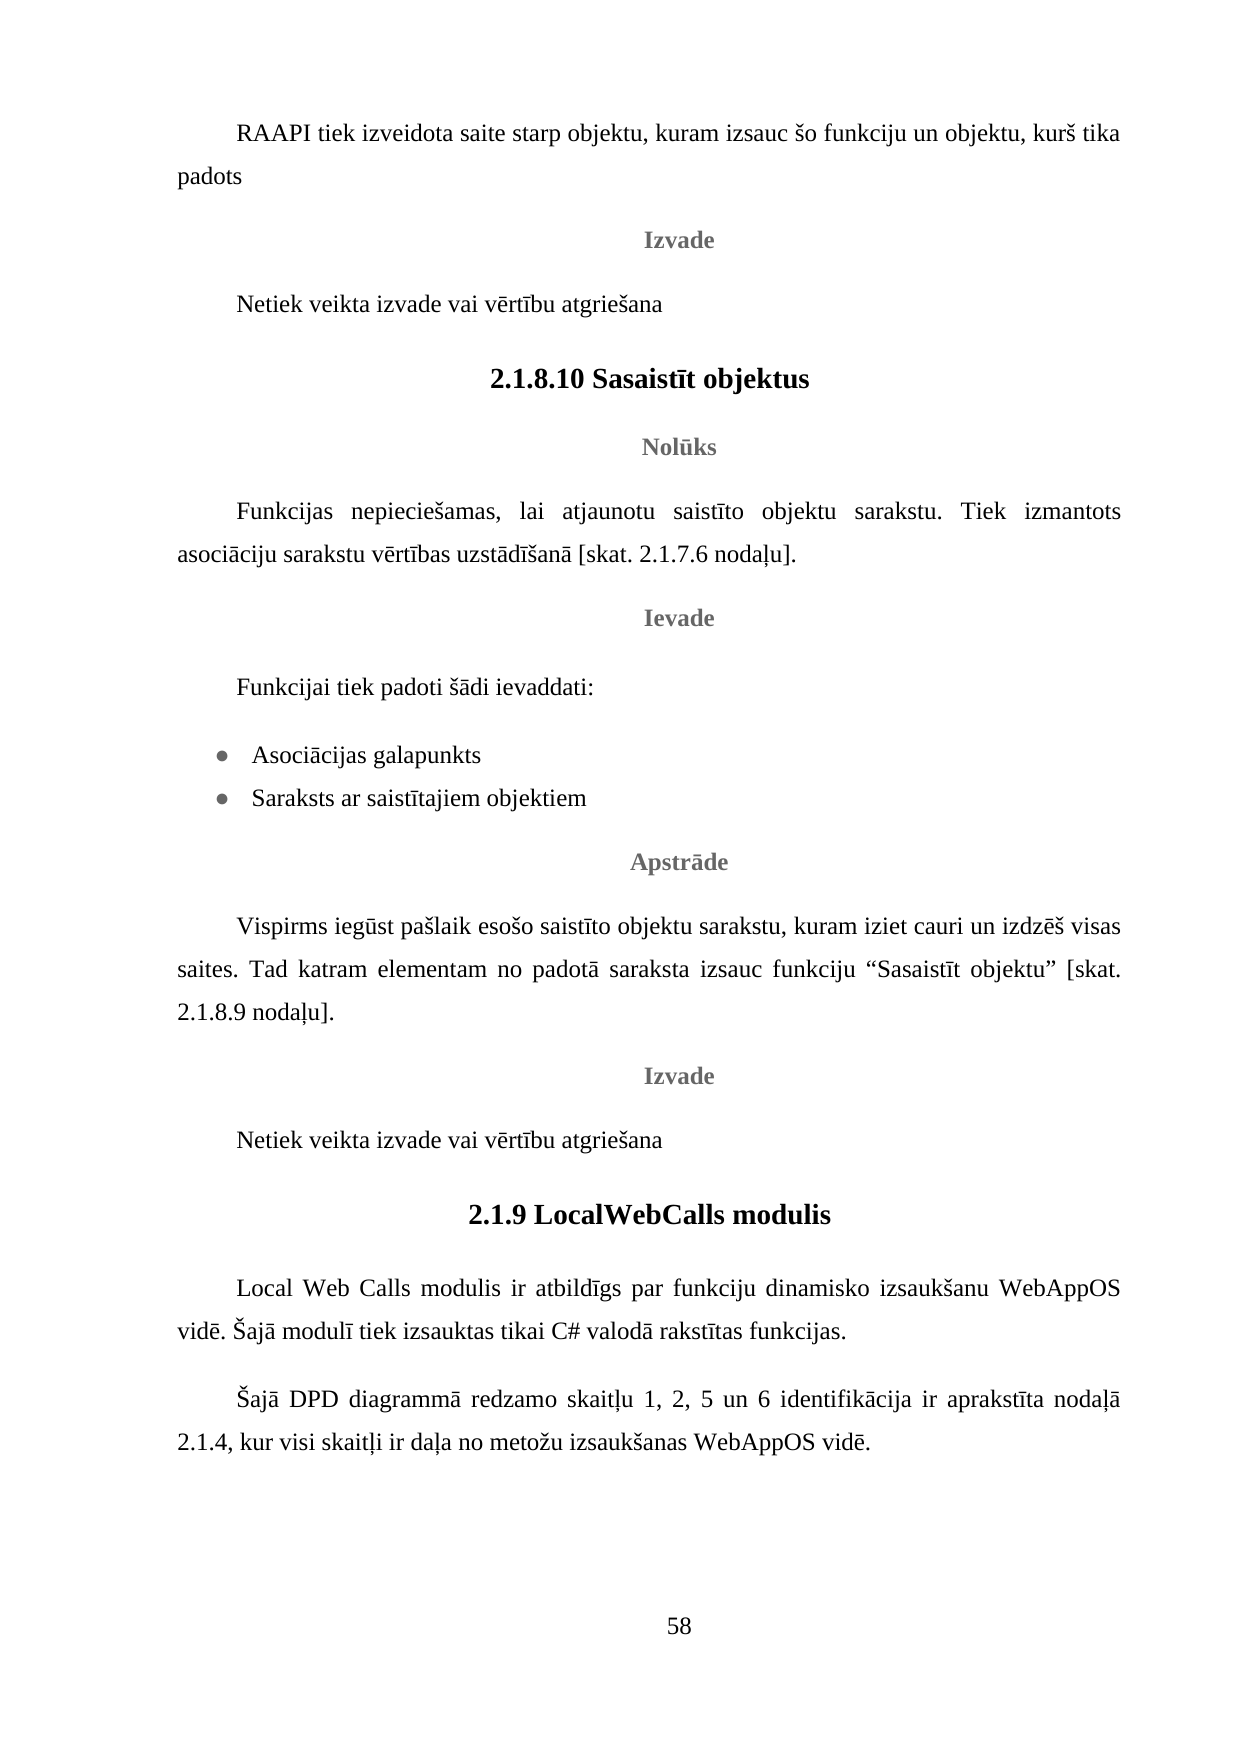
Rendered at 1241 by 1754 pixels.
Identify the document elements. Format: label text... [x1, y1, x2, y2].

text Funkcijas nepieciešamas, lai atjaunotu saistīto objektu sarakstu. Tiek izmantots asociāciju sarakstu vērtības uzstādīšanā [skat. 2.1.7.6 nodaļu]. [177, 496, 1122, 568]
text Netiek veikta izvade vai vērtību atgriešana [177, 1125, 1122, 1154]
text Vispirms iegūst pašlaik esošo saistīto objektu sarakstu, kuram iziet cauri un izdzēš visas saites. Tad katram elementam no padotā saraksta izsauc funkciju “Sasaistīt objektu” [skat. 2.1.8.9 nodaļu]. [177, 911, 1122, 1026]
list Saraksts ar saistītajiem objektiem [214, 783, 1122, 812]
text Šajā DPD diagrammā redzamo skaitļu 1, 2, 5 un 6 identifikācija ir aprakstīta nodaļā 2.1.4, kur visi skaitļi ir daļa no metožu izsaukšanas WebAppOS vidē. [177, 1384, 1122, 1456]
text Nolūks [177, 432, 1122, 461]
subtitle 2.1.8.10 Sasaistīt objektus [177, 361, 1122, 395]
text Funkcijai tiek padoti šādi ievaddati: [177, 672, 1122, 700]
list Asociācijas galapunkts [214, 740, 1122, 768]
text RAAPI tiek izveidota saite starp objektu, kuram izsauc šo funkciju un objektu, kurš tika padots [177, 118, 1122, 190]
text Izvade [177, 1061, 1122, 1090]
text Netiek veikta izvade vai vērtību atgriešana [177, 289, 1122, 318]
text Ievade [177, 603, 1122, 632]
text Apstrāde [177, 847, 1122, 876]
text Izvade [177, 225, 1122, 254]
text Local Web Calls modulis ir atbildīgs par funkciju dinamisko izsaukšanu WebAppOS vidē. Šajā modulī tiek izsauktas tikai C# valodā rakstītas funkcijas. [177, 1273, 1122, 1344]
subtitle 2.1.9 LocalWebCalls modulis [177, 1197, 1122, 1231]
